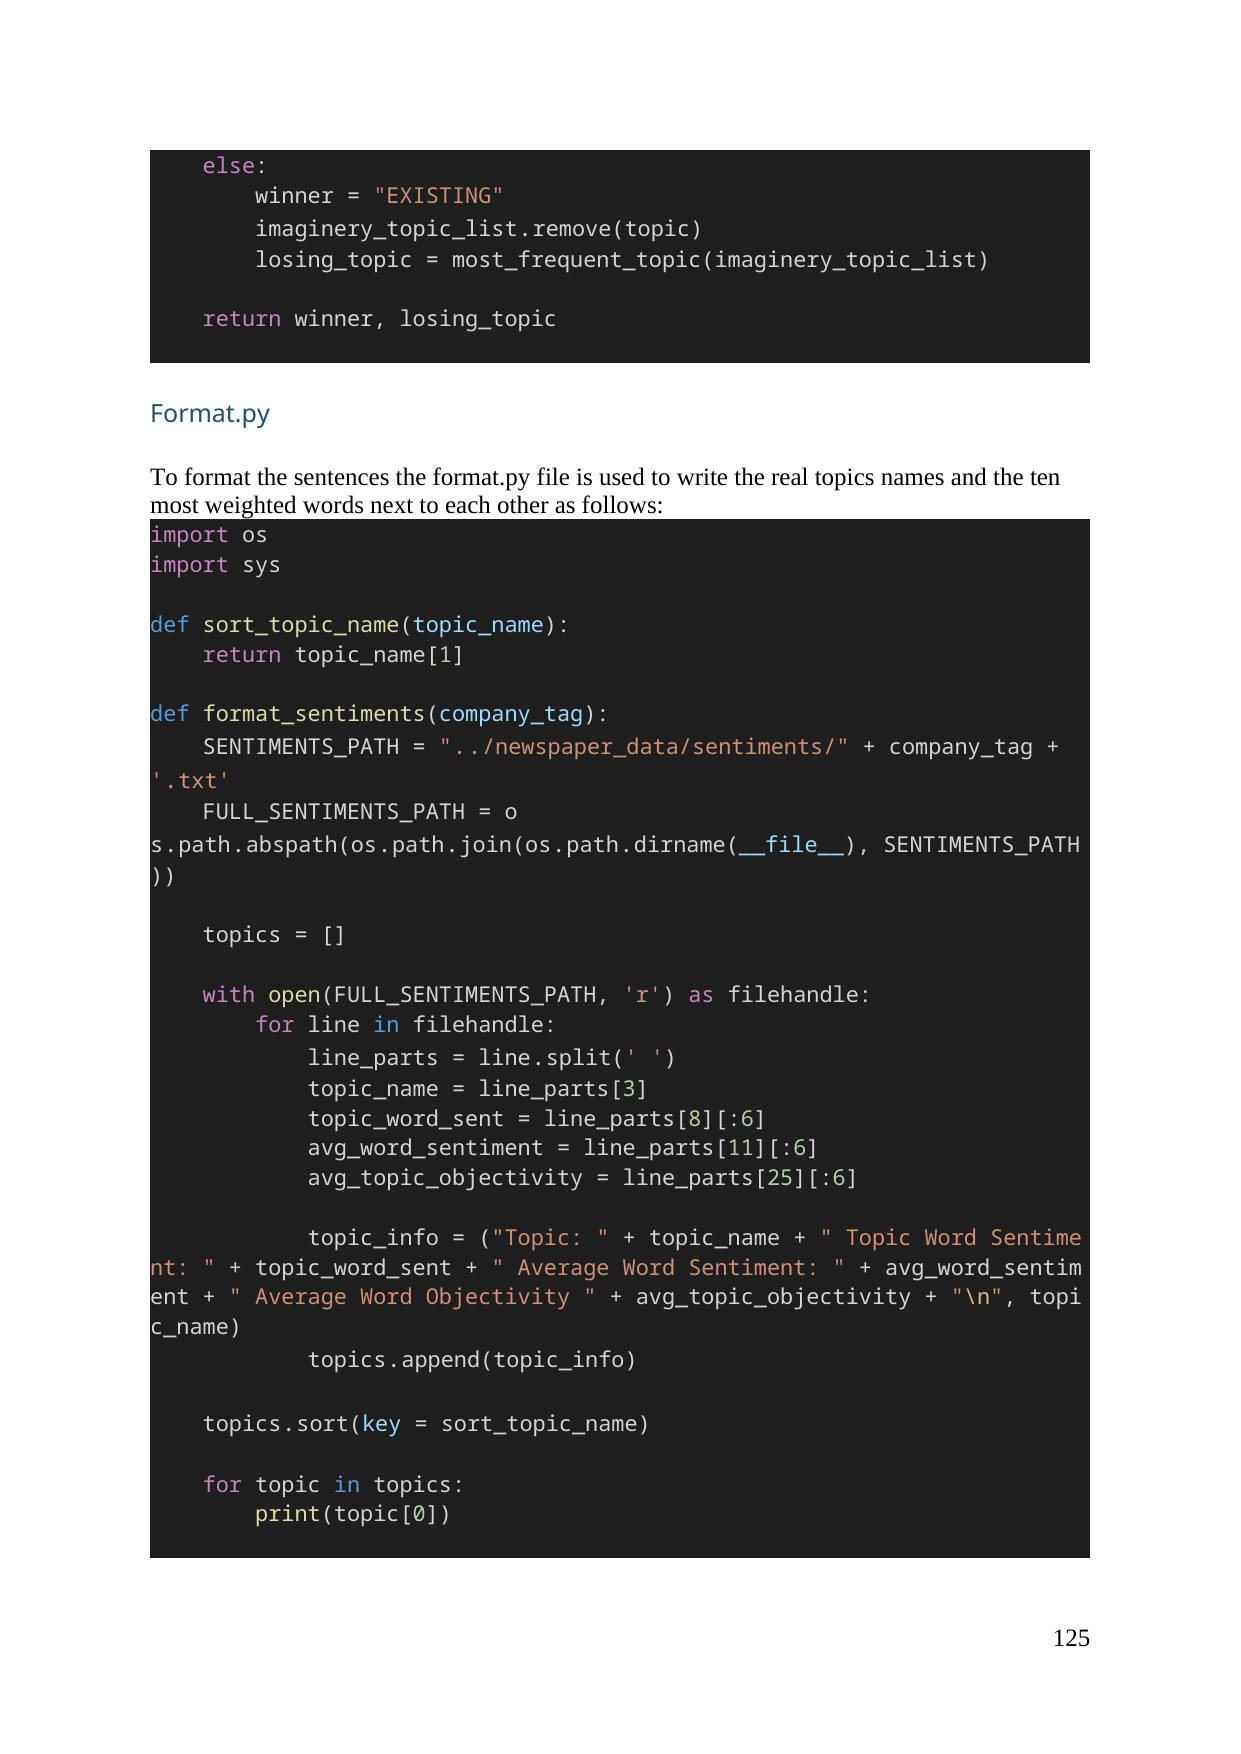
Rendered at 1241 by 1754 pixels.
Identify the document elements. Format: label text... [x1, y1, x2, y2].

text def format_sentiments(company_tag): [150, 698, 1090, 728]
text To format the sentences the format.py file is used to write the real topics names and the ten most weighted words next to each other as follows: [150, 462, 1080, 519]
text avg_topic_objectivity = line_parts[25][:6] [150, 1162, 1090, 1192]
text topics.append(topic_info) [150, 1341, 1090, 1375]
text avg_word_sentiment = line_parts[11][:6] [150, 1132, 1090, 1162]
text for line in filehandle: [150, 1009, 1090, 1039]
text import sys [150, 549, 1090, 579]
text SENTIMENTS_PATH = "../newspaper_data/sentiments/" + company_tag + '.txt' [150, 728, 1090, 796]
text import os [150, 519, 1090, 549]
text imaginery_topic_list.remove(topic) [150, 209, 1090, 244]
text topics = [] [150, 919, 1090, 949]
text topic_word_sent = line_parts[8][:6] [150, 1102, 1090, 1132]
subtitle Format.py [150, 396, 1090, 430]
text FULL_SENTIMENTS_PATH = os.path.abspath(os.path.join(os.path.dirname(__file__), SENTIMENTS_PATH)) [150, 796, 1090, 890]
text losing_topic = most_frequent_topic(imaginery_topic_list) [150, 244, 1090, 273]
text else: [150, 150, 1090, 180]
text winner = "EXISTING" [150, 180, 1090, 209]
text def sort_topic_name(topic_name): [150, 609, 1090, 638]
text for topic in topics: [150, 1468, 1090, 1498]
text return winner, losing_topic [150, 303, 1090, 333]
text with open(FULL_SENTIMENTS_PATH, 'r') as filehandle: [150, 979, 1090, 1009]
text return topic_name[1] [150, 638, 1090, 668]
text line_parts = line.split(' ') [150, 1039, 1090, 1073]
text topic_name = line_parts[3] [150, 1073, 1090, 1102]
text topics.sort(key = sort_topic_name) [150, 1405, 1090, 1439]
text topic_info = ("Topic: " + topic_name + " Topic Word Sentiment: " + topic_word_sent + " Average Word Sentiment: " + avg_word_sentiment + " Average Word Objectivity " + avg_topic_objectivity + "\n", topic_name) [150, 1222, 1090, 1341]
text print(topic[0]) [150, 1498, 1090, 1528]
